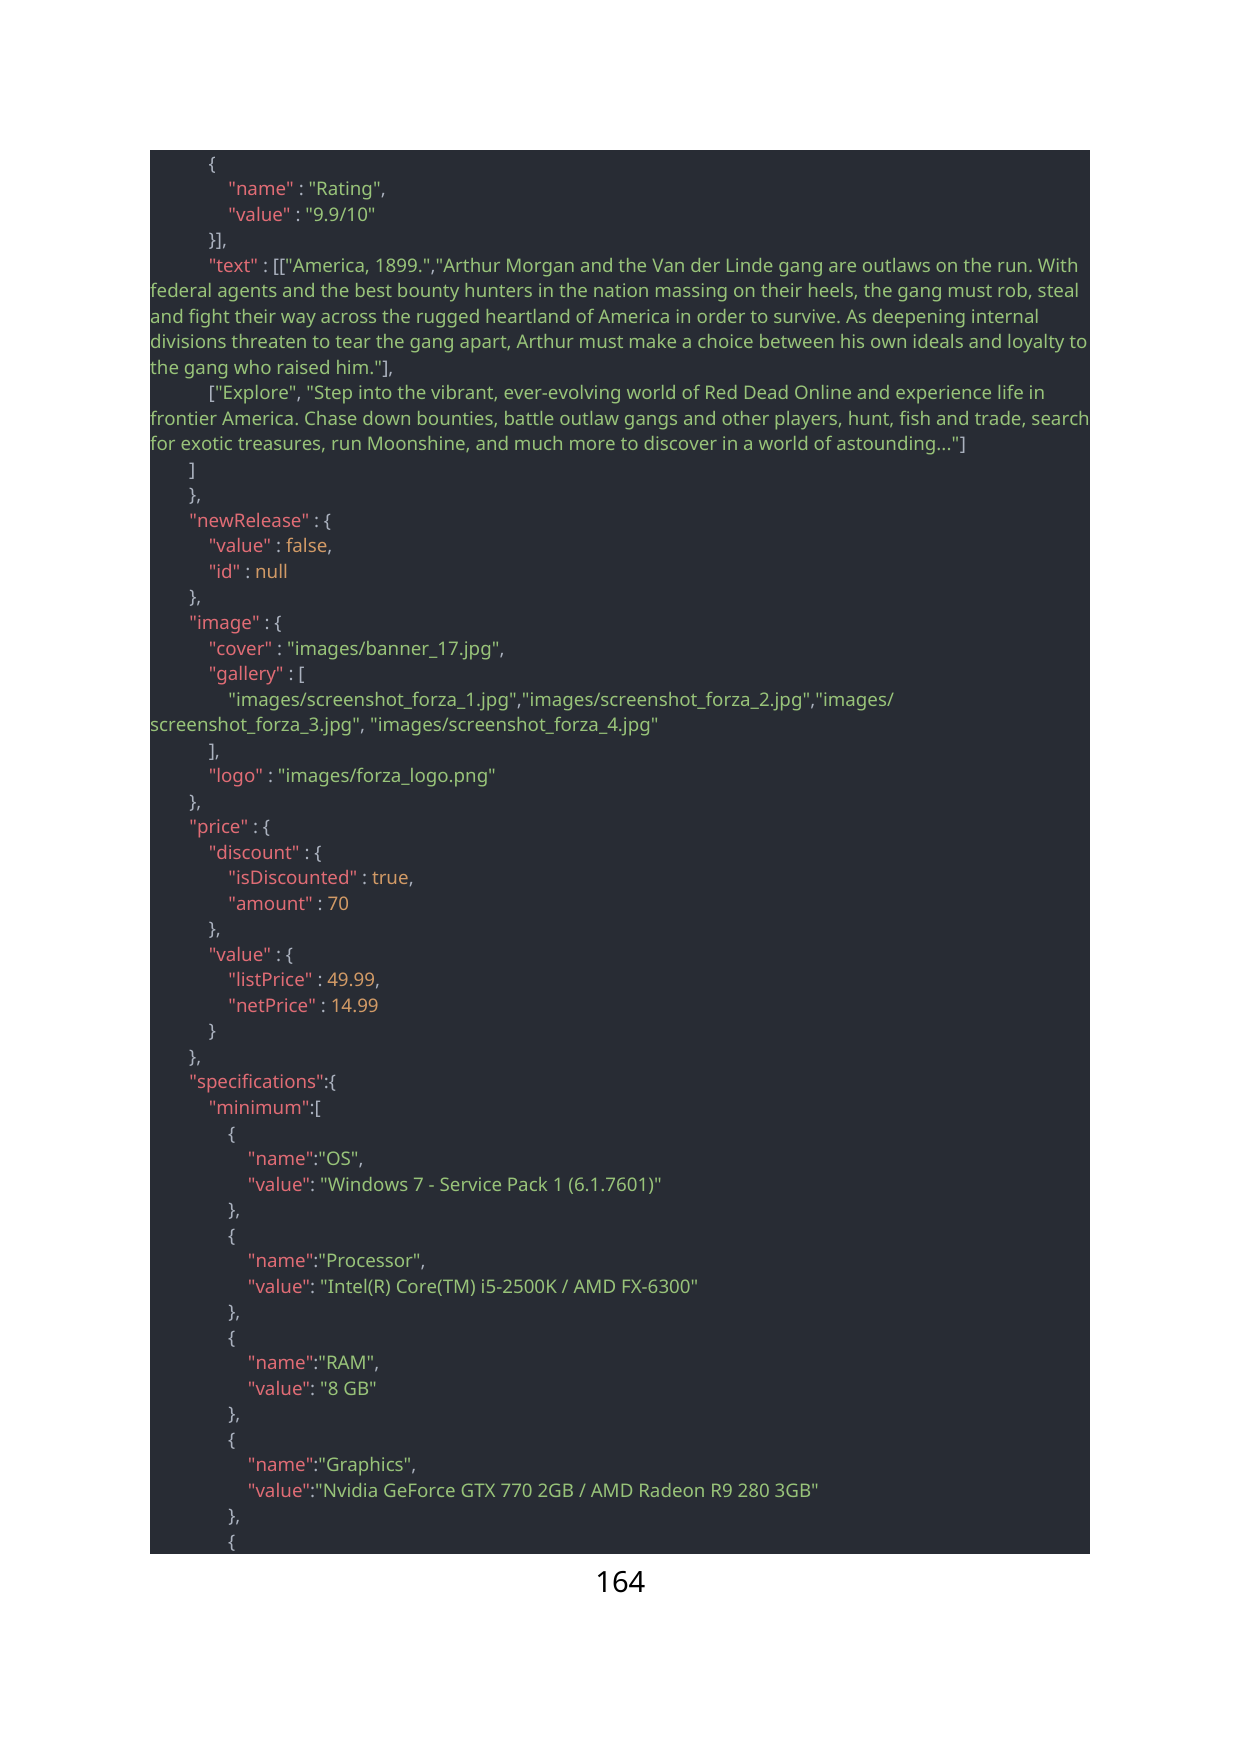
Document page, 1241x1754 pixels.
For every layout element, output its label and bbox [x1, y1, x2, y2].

text [150, 150, 1090, 1554]
